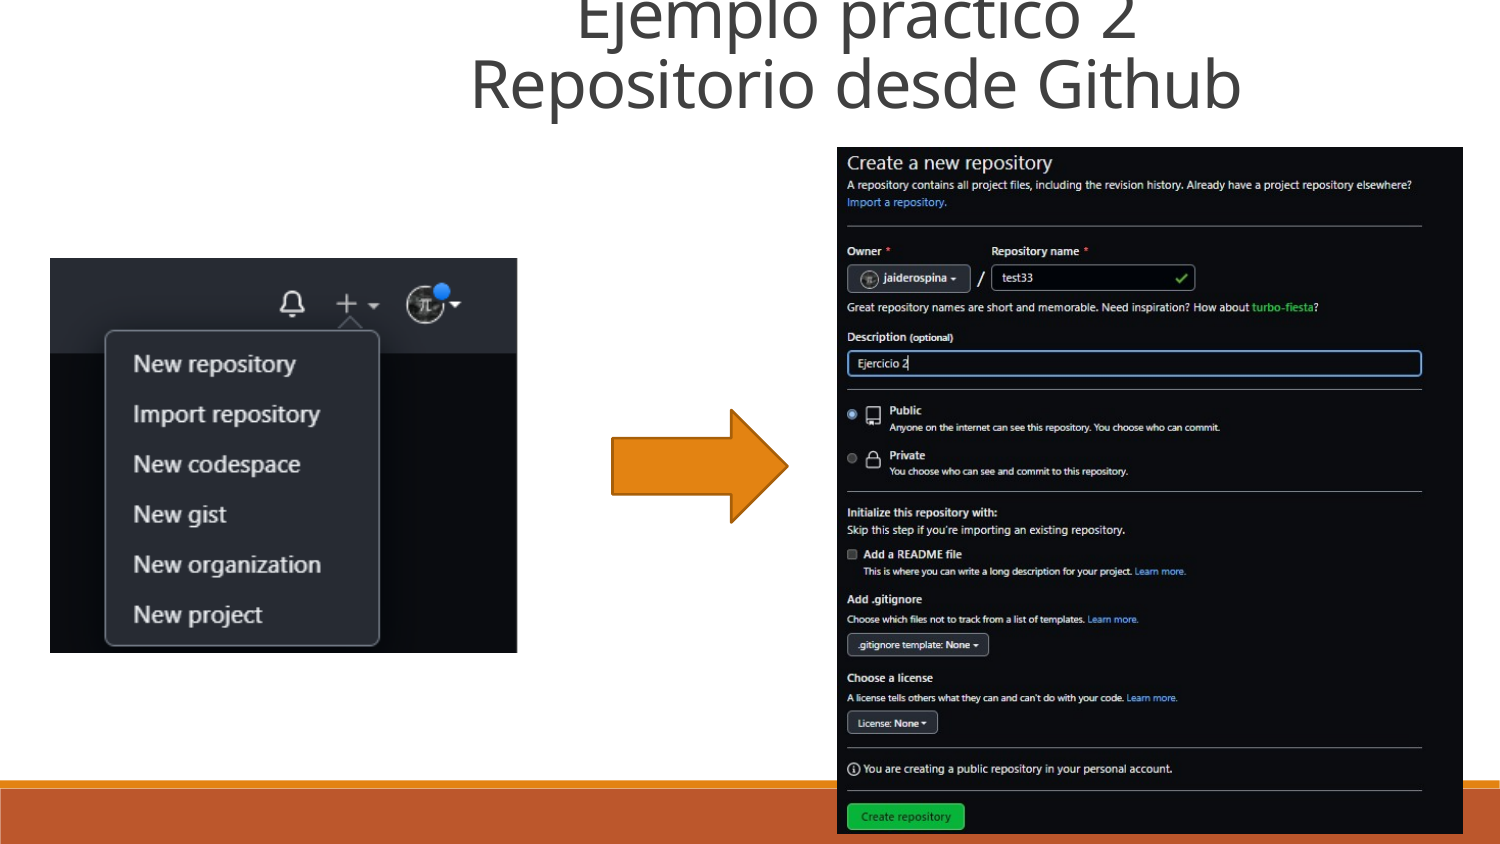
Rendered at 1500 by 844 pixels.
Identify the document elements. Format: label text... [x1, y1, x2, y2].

text Repositorio desde Github [461, 49, 1253, 123]
picture [837, 147, 1463, 834]
picture [50, 258, 518, 653]
text Ejemplo práctico 2 [461, 0, 1253, 49]
